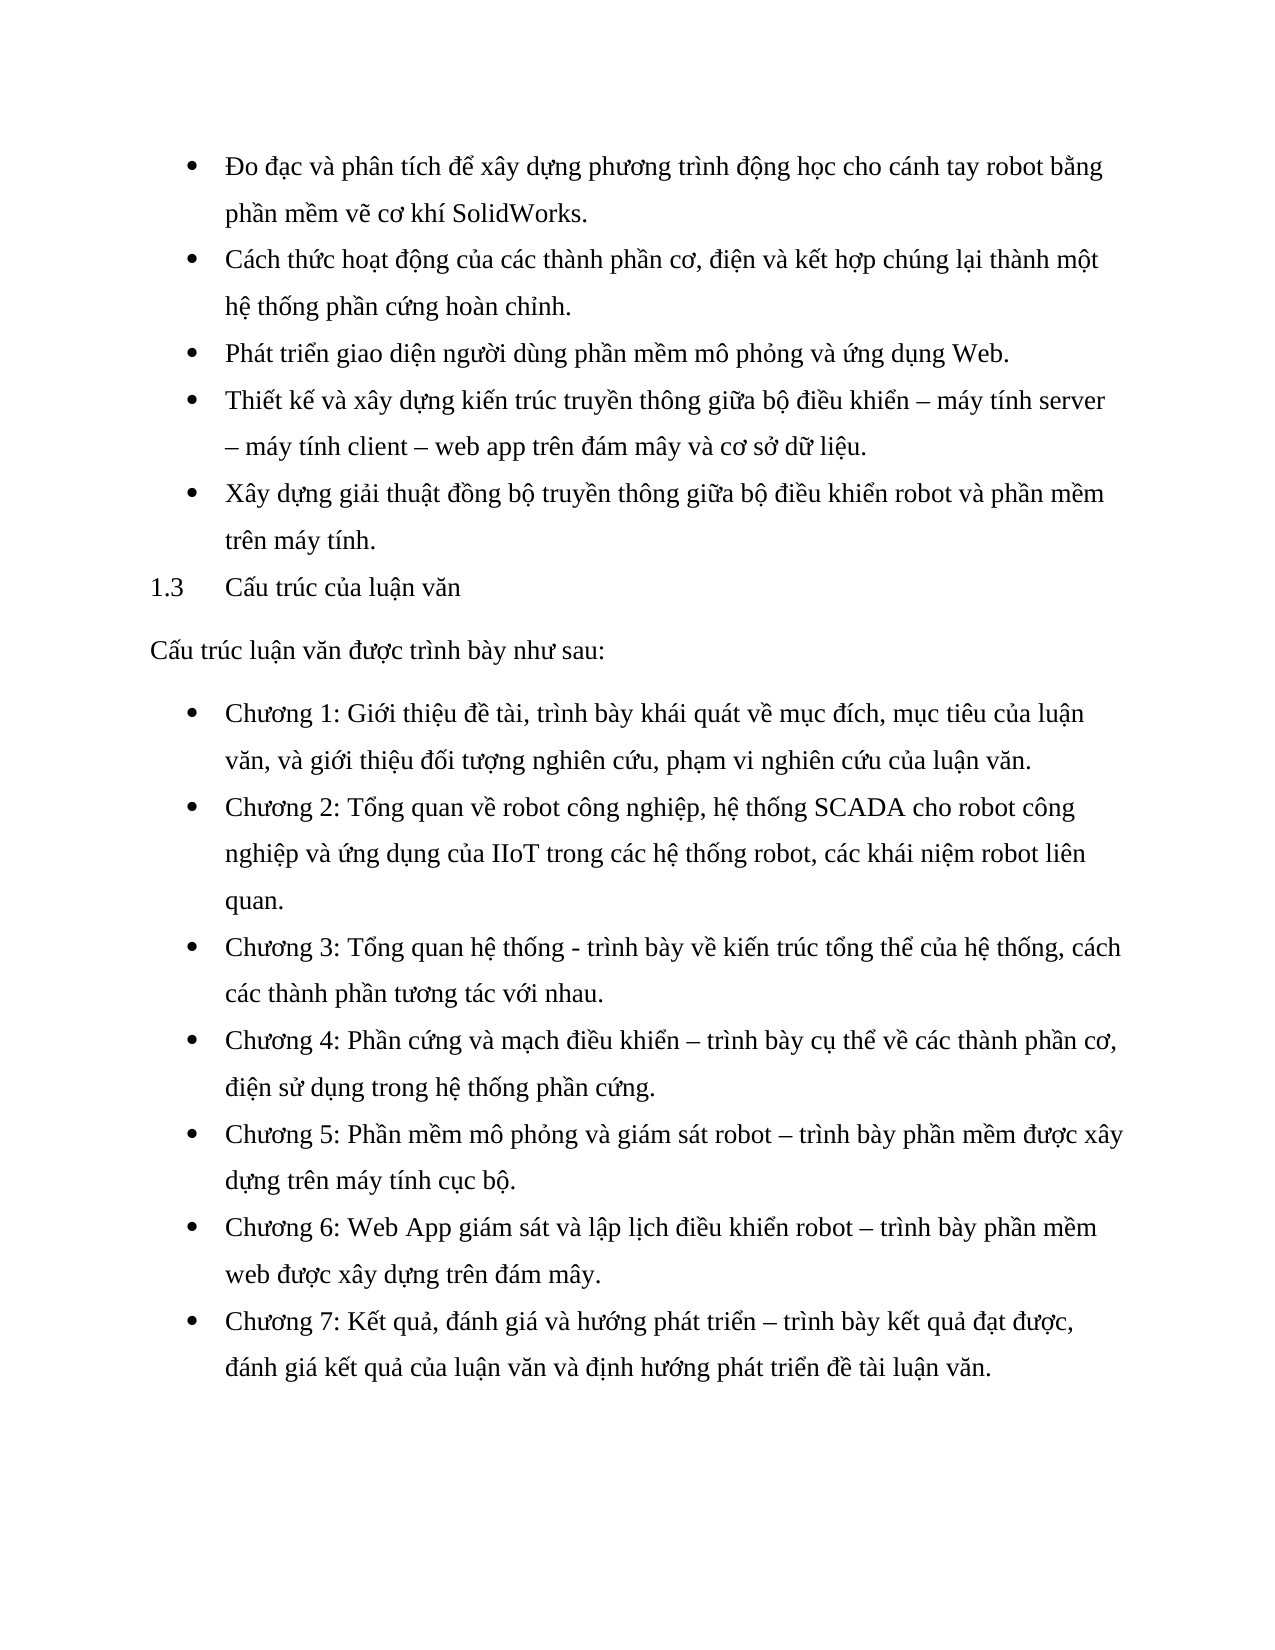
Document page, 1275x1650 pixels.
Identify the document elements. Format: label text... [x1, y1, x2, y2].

list Xây dựng giải thuật đồng bộ truyền thông giữa bộ điều khiển robot và phần mềm trên máy tính. [187, 477, 1125, 555]
list Chương 2: Tổng quan về robot công nghiệp, hệ thống SCADA cho robot công nghiệp và ứng dụng của IIoT trong các hệ thống robot, các khái niệm robot liên quan. [187, 791, 1125, 915]
list Thiết kế và xây dựng kiến trúc truyền thông giữa bộ điều khiển – máy tính server – máy tính client – web app trên đám mây và cơ sở dữ liệu. [187, 384, 1125, 462]
list Chương 4: Phần cứng và mạch điều khiển – trình bày cụ thể về các thành phần cơ, điện sử dụng trong hệ thống phần cứng. [187, 1024, 1125, 1102]
text Cấu trúc luận văn được trình bày như sau: [150, 634, 1125, 665]
list Phát triển giao diện người dùng phần mềm mô phỏng và ứng dụng Web. [187, 337, 1125, 368]
list Đo đạc và phân tích để xây dựng phương trình động học cho cánh tay robot bằng phần mềm vẽ cơ khí SolidWorks. [187, 150, 1125, 228]
list Cách thức hoạt động của các thành phần cơ, điện và kết hợp chúng lại thành một hệ thống phần cứng hoàn chỉnh. [187, 243, 1125, 321]
list Chương 3: Tổng quan hệ thống - trình bày về kiến trúc tổng thể của hệ thống, cách các thành phần tương tác với nhau. [187, 931, 1125, 1009]
list Cấu trúc của luận văn [150, 571, 1125, 602]
list Chương 1: Giới thiệu đề tài, trình bày khái quát về mục đích, mục tiêu của luận văn, và giới thiệu đối tượng nghiên cứu, phạm vi nghiên cứu của luận văn. [187, 697, 1125, 775]
list Chương 7: Kết quả, đánh giá và hướng phát triển – trình bày kết quả đạt được, đánh giá kết quả của luận văn và định hướng phát triển đề tài luận văn. [187, 1304, 1125, 1382]
list Chương 6: Web App giám sát và lập lịch điều khiển robot – trình bày phần mềm web được xây dựng trên đám mây. [187, 1211, 1125, 1289]
list Chương 5: Phần mềm mô phỏng và giám sát robot – trình bày phần mềm được xây dựng trên máy tính cục bộ. [187, 1118, 1125, 1196]
